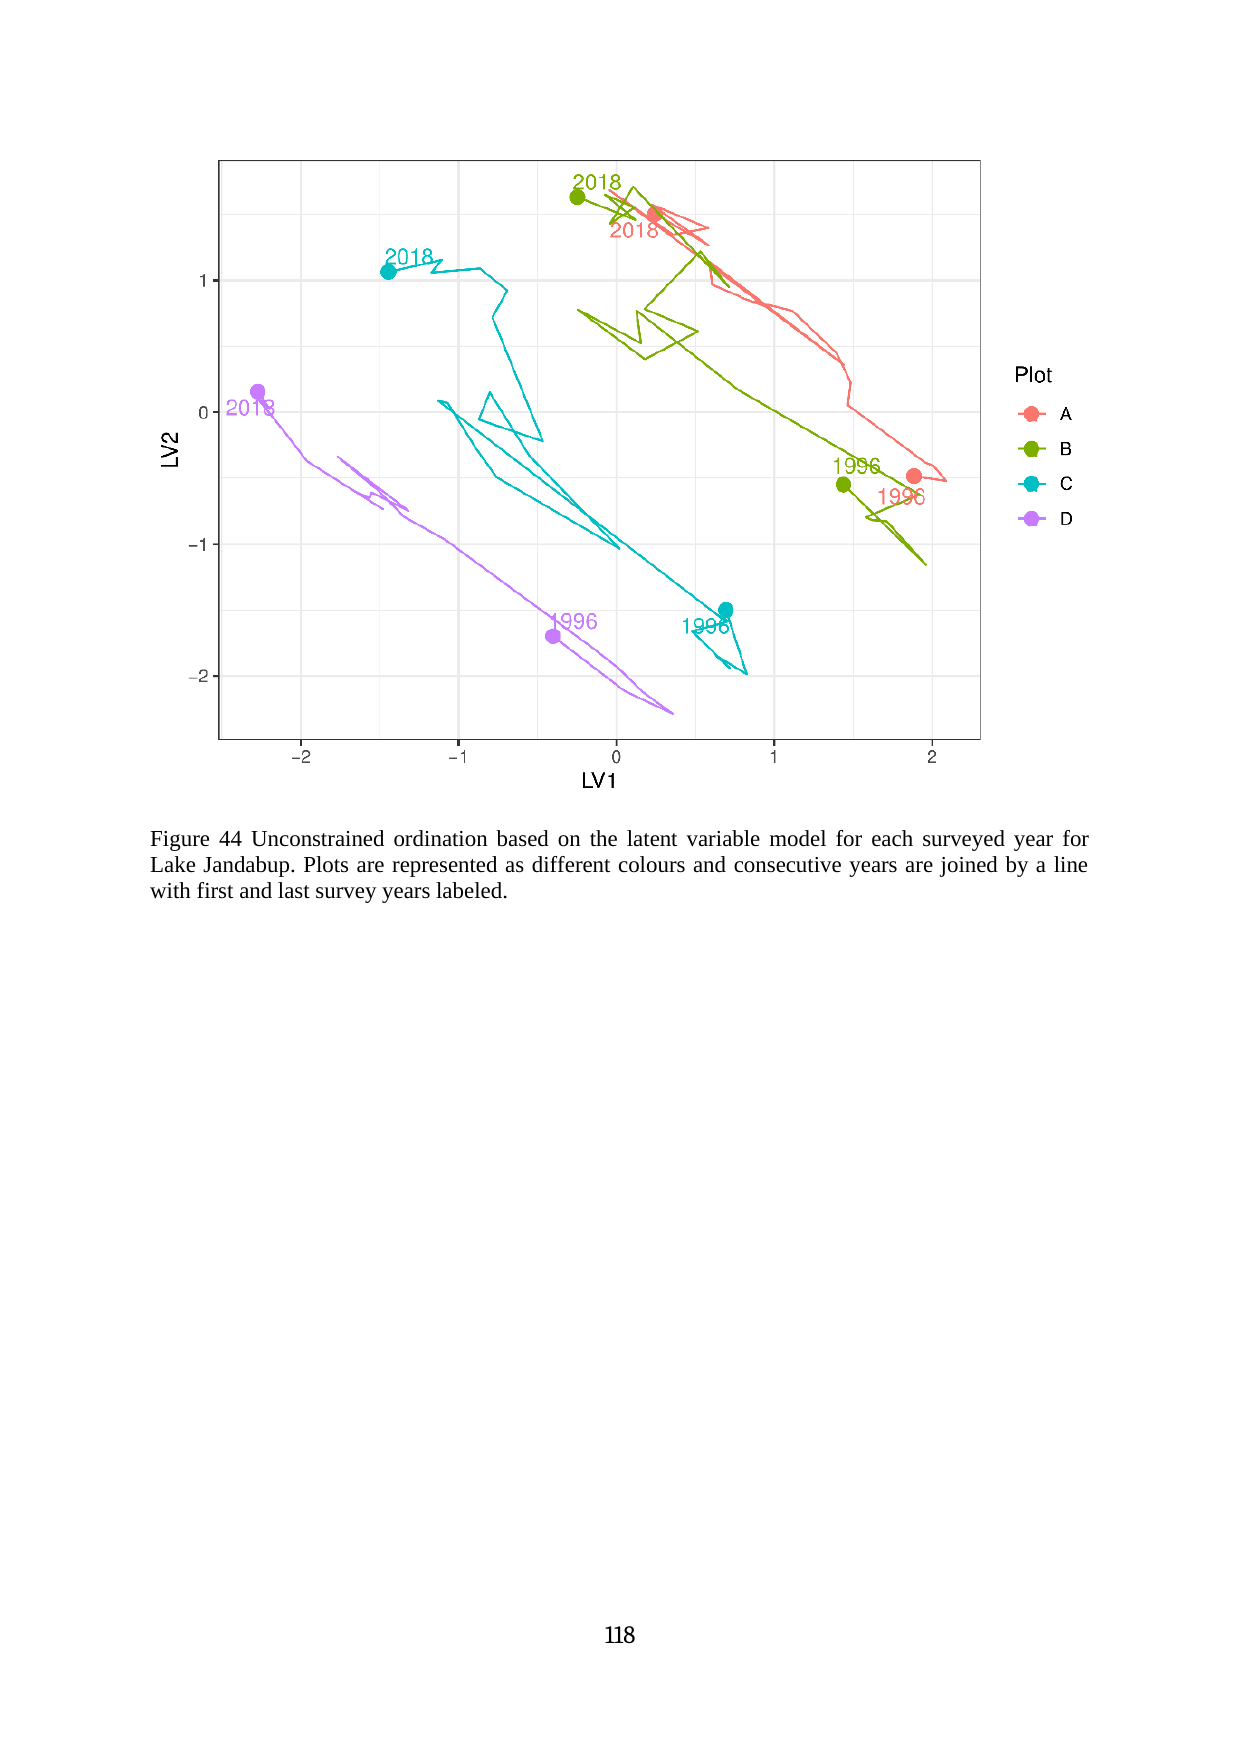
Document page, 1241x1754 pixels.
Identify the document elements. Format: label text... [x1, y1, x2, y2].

picture [150, 150, 1095, 804]
text Figure 44 Unconstrained ordination based on the latent variable model for each surveyed year for Lake Jandabup. Plots are represented as different colours and consecutive years are joined by a line with first and last survey years labeled. [150, 824, 1090, 904]
